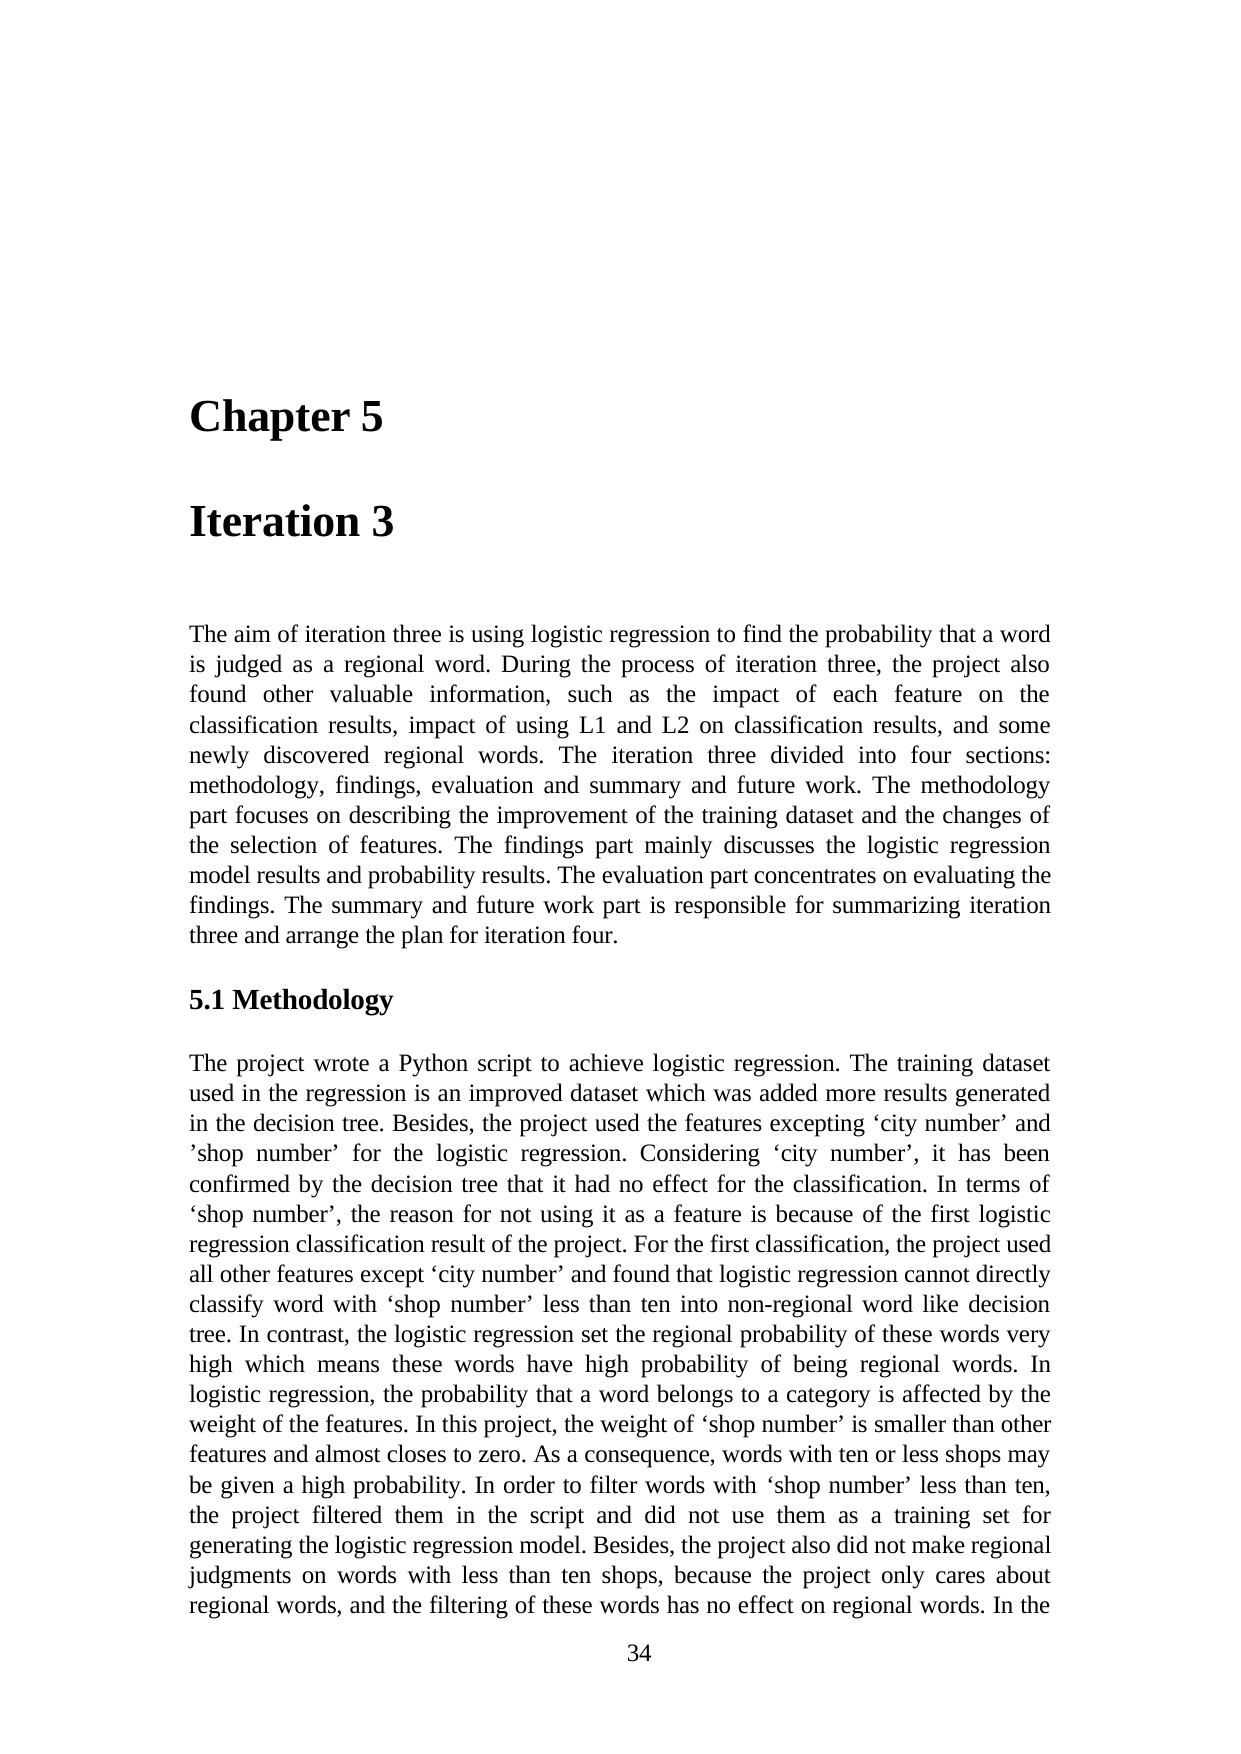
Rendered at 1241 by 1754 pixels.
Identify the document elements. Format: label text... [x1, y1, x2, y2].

subtitle Iteration 3 [189, 388, 1051, 546]
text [189, 1048, 1051, 1619]
subtitle Methodology [189, 982, 1051, 1015]
text The aim of iteration three is using logistic regression to find the probability that a word is judged as a regional word. During the process of iteration three, the project also found other valuable information, such as the impact of each feature on the classification results, impact of using L1 and L2 on classification results, and some newly discovered regional words. The iteration three divided into four sections: methodology, findings, evaluation and summary and future work. The methodology part focuses on describing the improvement of the training dataset and the changes of the selection of features. The findings part mainly discusses the logistic regression model results and probability results. The evaluation part concentrates on evaluating the findings. The summary and future work part is responsible for summarizing iteration three and arrange the plan for iteration four. [189, 619, 1051, 949]
